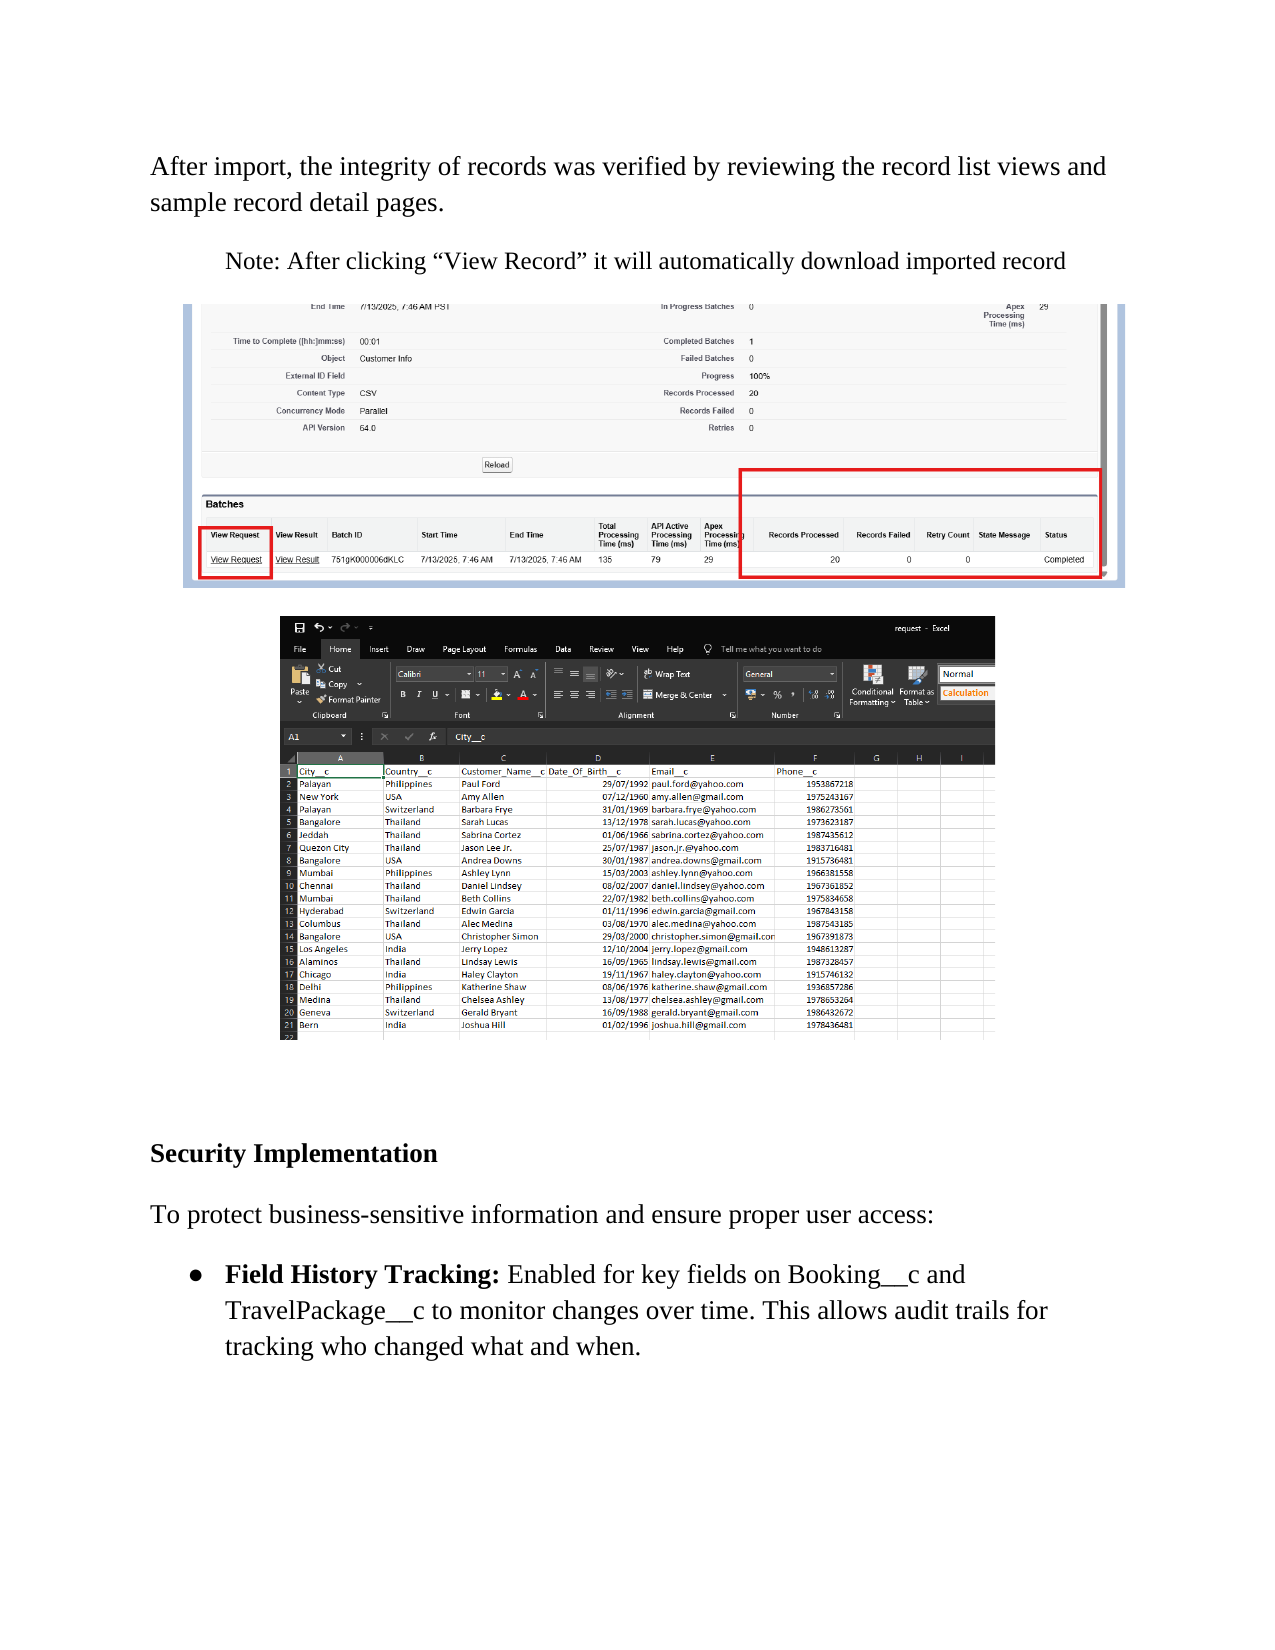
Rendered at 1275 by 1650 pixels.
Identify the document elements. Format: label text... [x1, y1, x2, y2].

picture [280, 616, 996, 1040]
picture [150, 304, 1125, 588]
text After import, the integrity of records was verified by reviewing the record list views and sample record detail pages. [150, 150, 1125, 217]
text To protect business-sensitive information and ensure proper user access: [150, 1198, 1125, 1229]
subtitle Security Implementation [150, 1137, 1125, 1168]
text Note: After clicking “View Record” it will automatically download imported record [150, 246, 1125, 275]
list Field History Tracking: Enabled for key fields on Booking__c and TravelPackage__c to monitor changes over time. This allows audit trails for tracking who changed what and when. [187, 1258, 1125, 1361]
